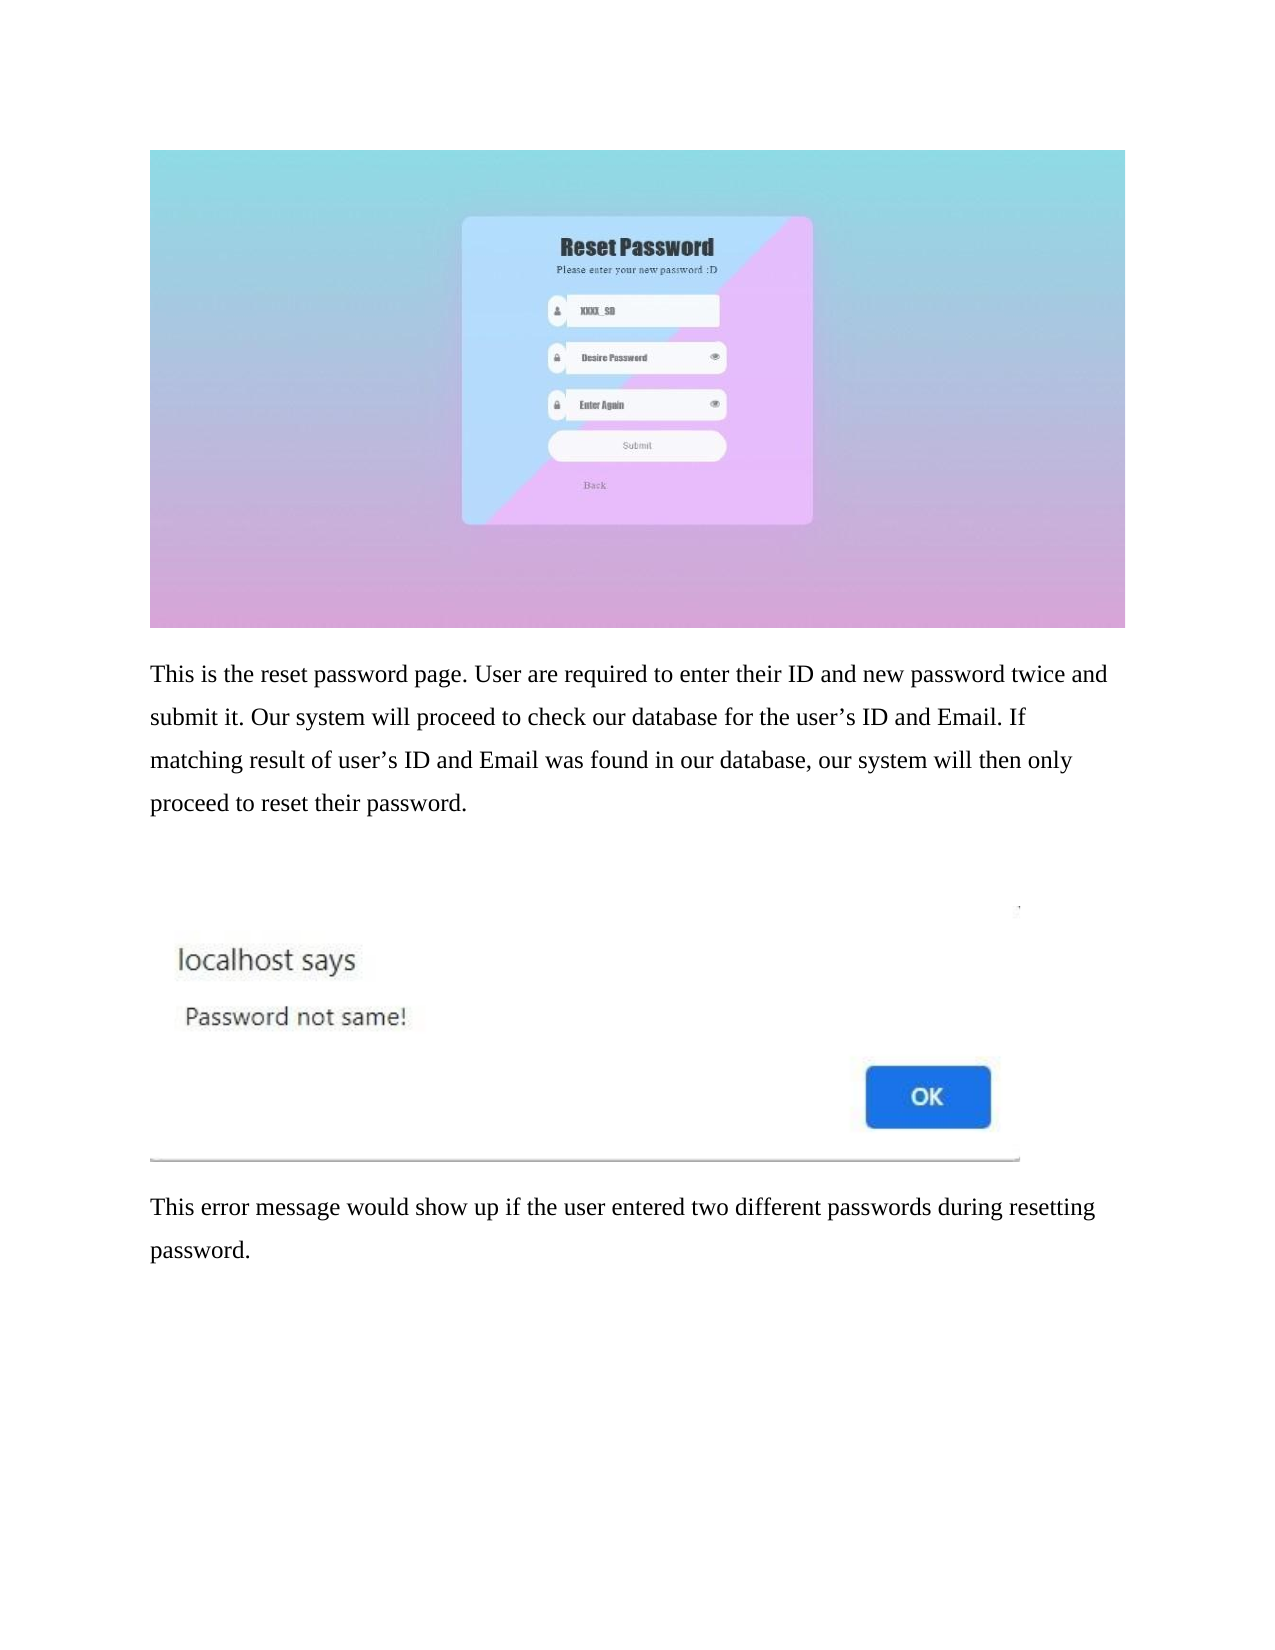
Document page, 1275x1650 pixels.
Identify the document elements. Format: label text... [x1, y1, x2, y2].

picture [150, 150, 1125, 628]
text This is the reset password page. User are required to enter their ID and new password twice and submit it. Our system will proceed to check our database for the user’s ID and Email. If matching result of user’s ID and Email was found in our database, our system will then only proceed to reset their password. [150, 659, 1125, 817]
text This error message would show up if the user entered two different passwords during resetting password. [150, 1192, 1125, 1264]
picture [150, 906, 1021, 1162]
